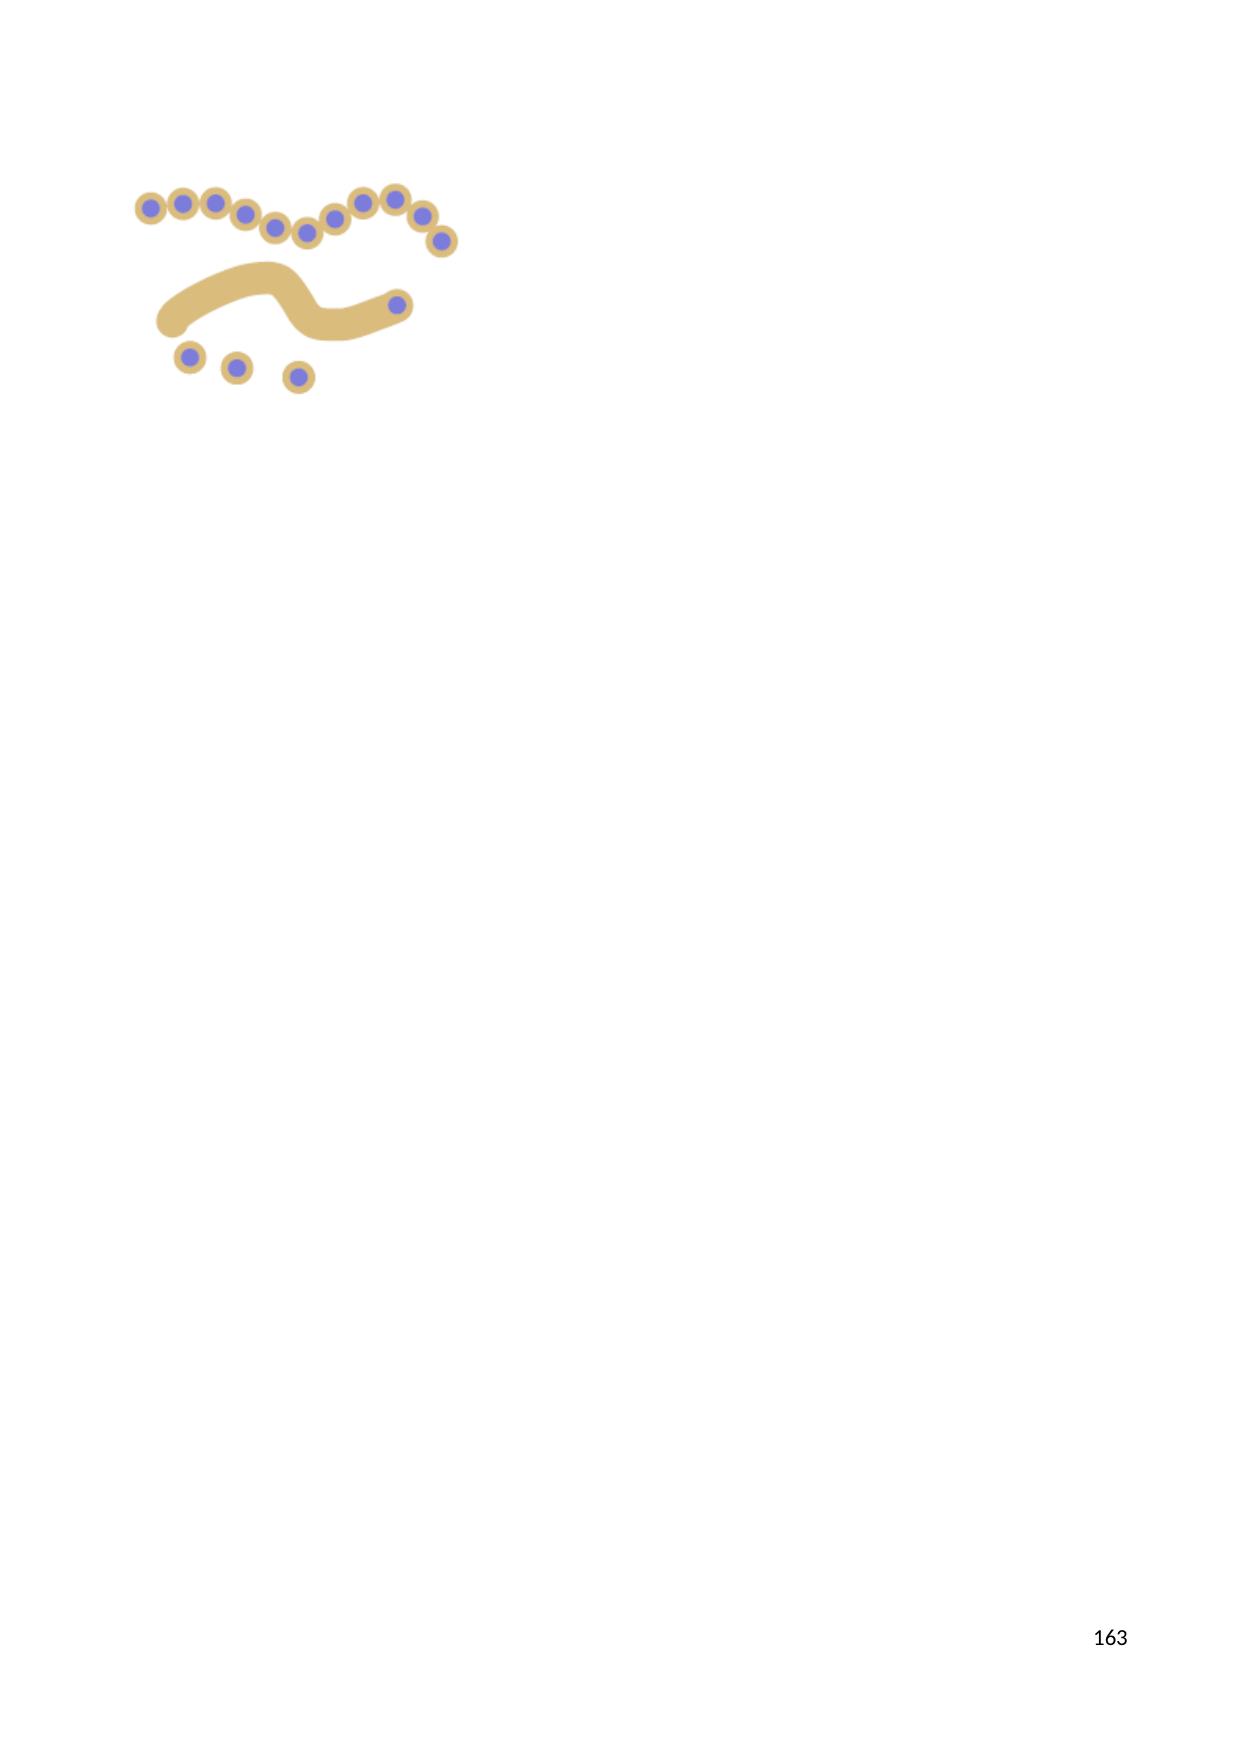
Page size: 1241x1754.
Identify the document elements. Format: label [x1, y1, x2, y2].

picture [112, 150, 488, 421]
